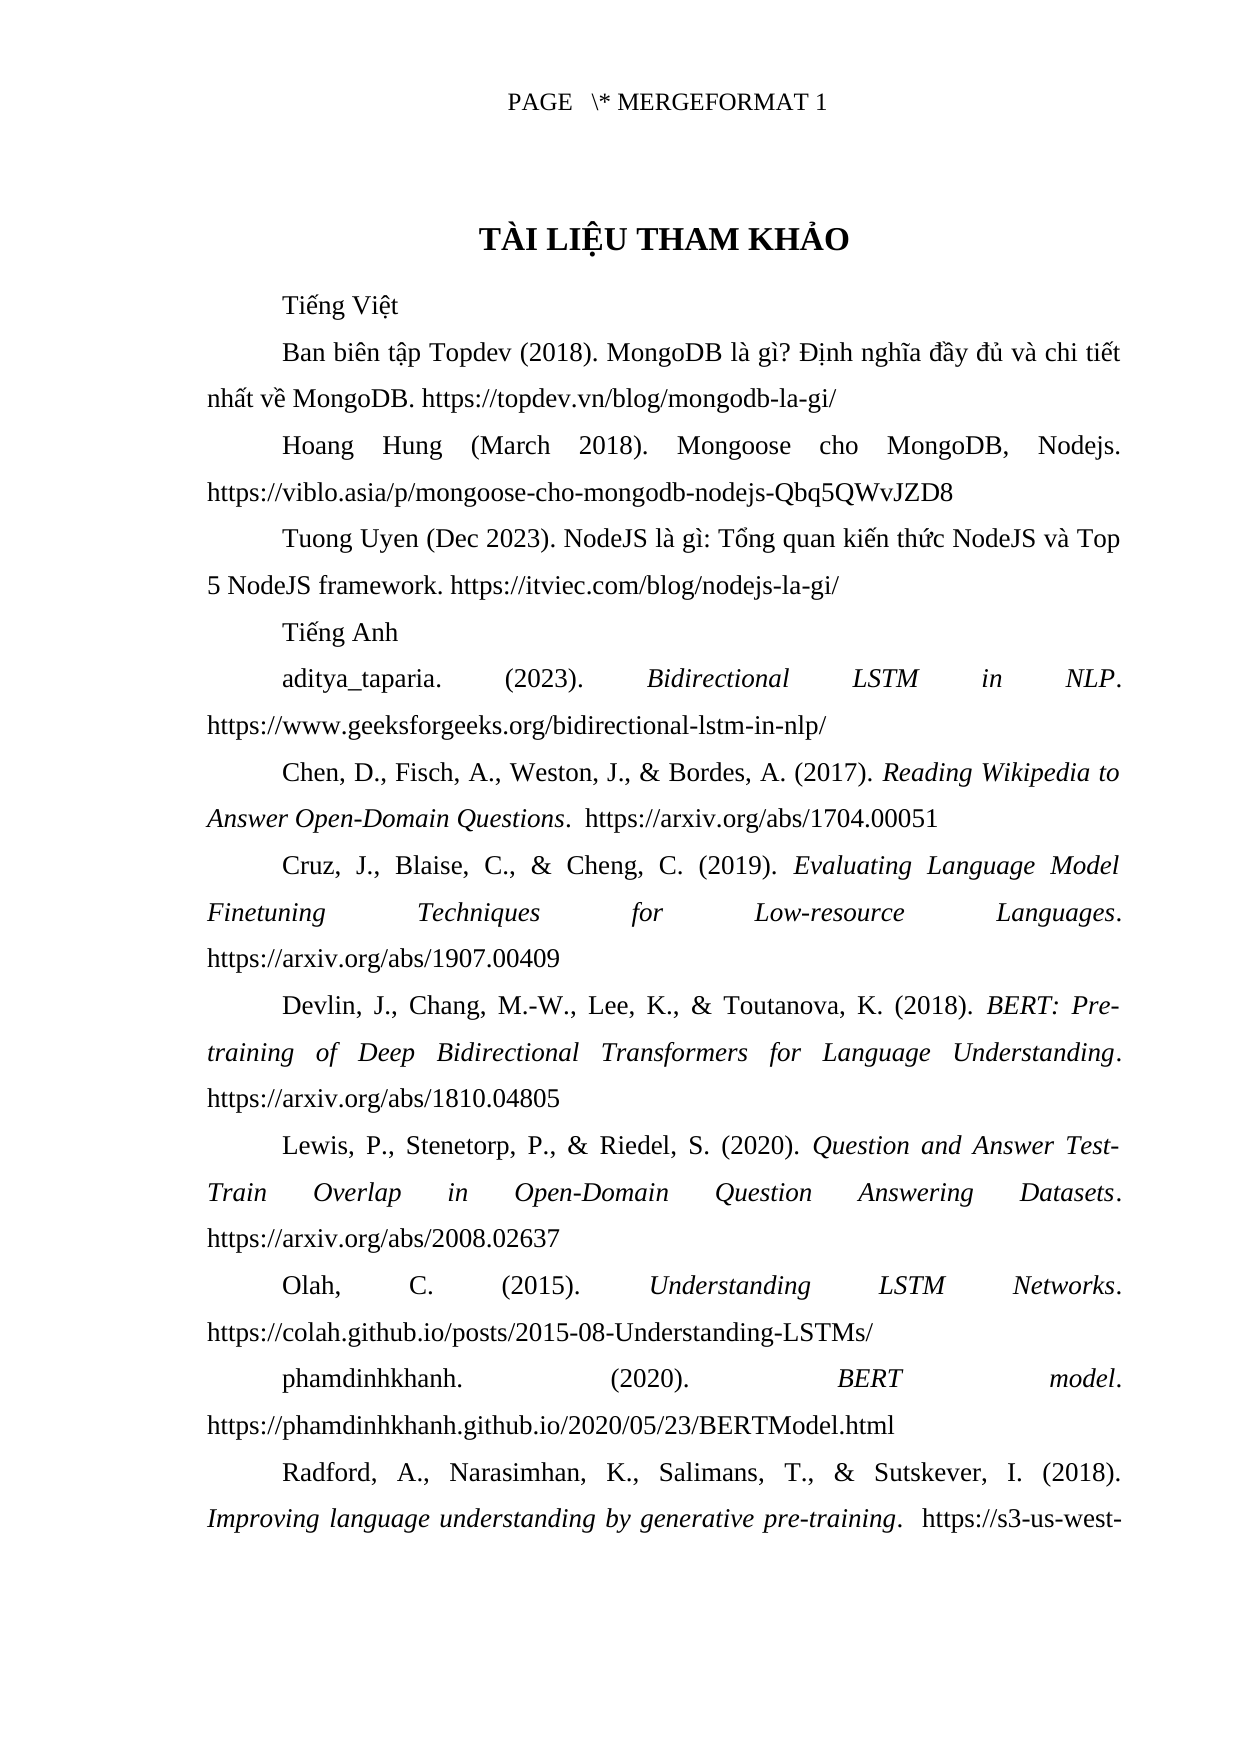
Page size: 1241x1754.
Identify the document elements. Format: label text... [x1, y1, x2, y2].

text Olah, C. (2015). Understanding LSTM Networks. https://colah.github.io/posts/2015-08-Understanding-LSTMs/ [207, 1269, 1122, 1347]
text Ban biên tập Topdev (2018). MongoDB là gì? Định nghĩa đầy đủ và chi tiết nhất về MongoDB. https://topdev.vn/blog/mongodb-la-gi/ [207, 336, 1122, 414]
text Chen, D., Fisch, A., Weston, J., & Bordes, A. (2017). Reading Wikipedia to Answer Open-Domain Questions. https://arxiv.org/abs/1704.00051 [207, 756, 1122, 834]
subtitle TÀI LIỆU THAM KHẢO [207, 219, 1122, 258]
text Tiếng Anh [207, 616, 1122, 647]
text Tuong Uyen (Dec 2023). NodeJS là gì: Tổng quan kiến thức NodeJS và Top 5 NodeJS framework. https://itviec.com/blog/nodejs-la-gi/ [207, 523, 1122, 600]
text Devlin, J., Chang, M.-W., Lee, K., & Toutanova, K. (2018). BERT: Pre-training of Deep Bidirectional Transformers for Language Understanding. https://arxiv.org/abs/1810.04805 [207, 989, 1122, 1114]
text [207, 1456, 1122, 1534]
text phamdinhkhanh. (2020). BERT model. https://phamdinhkhanh.github.io/2020/05/23/BERTModel.html [207, 1363, 1122, 1440]
text Tiếng Việt [207, 289, 1122, 320]
text Lewis, P., Stenetorp, P., & Riedel, S. (2020). Question and Answer Test-Train Overlap in Open-Domain Question Answering Datasets. https://arxiv.org/abs/2008.02637 [207, 1129, 1122, 1254]
text Hoang Hung (March 2018). Mongoose cho MongoDB, Nodejs. https://viblo.asia/p/mongoose-cho-mongodb-nodejs-Qbq5QWvJZD8 [207, 429, 1122, 507]
text Cruz, J., Blaise, C., & Cheng, C. (2019). Evaluating Language Model Finetuning Techniques for Low-resource Languages. https://arxiv.org/abs/1907.00409 [207, 849, 1122, 974]
text aditya_taparia. (2023). Bidirectional LSTM in NLP. https://www.geeksforgeeks.org/bidirectional-lstm-in-nlp/ [207, 663, 1122, 740]
